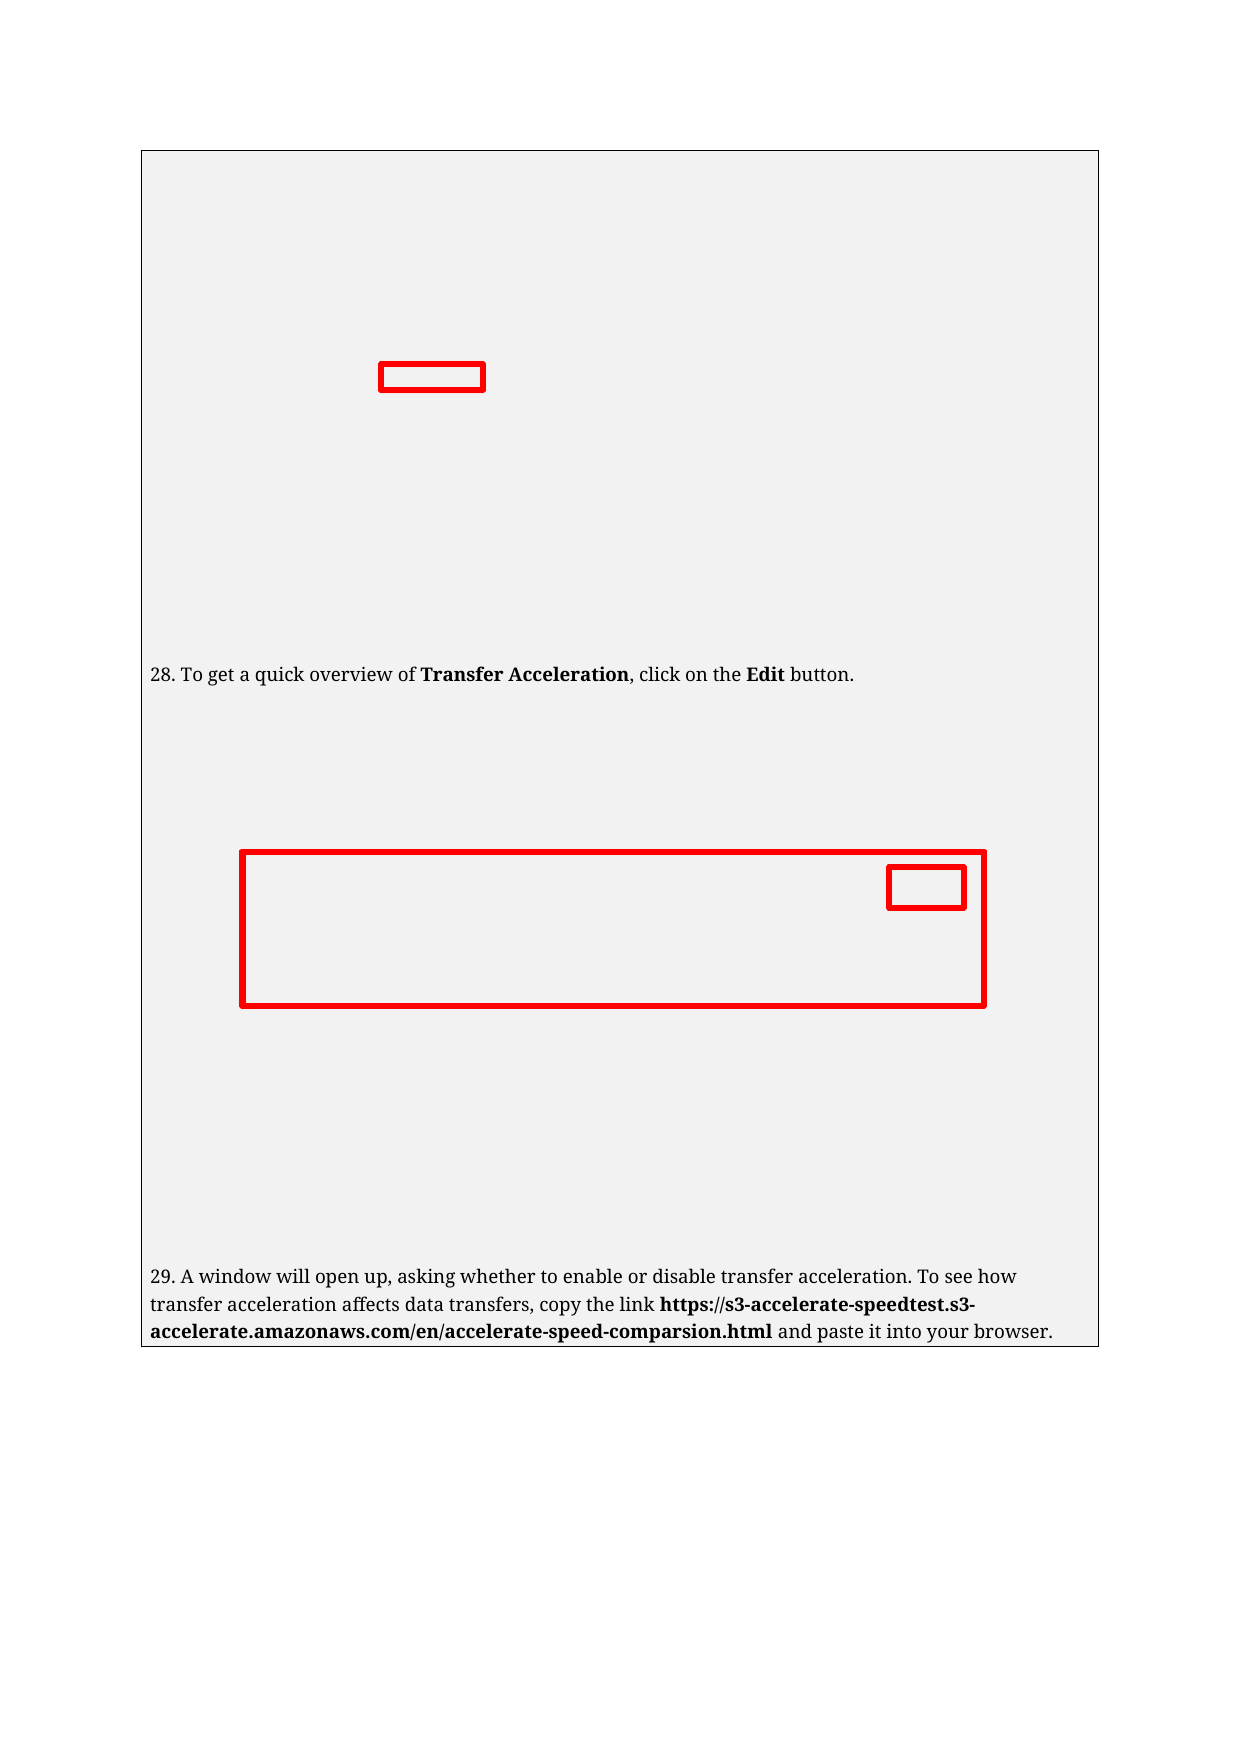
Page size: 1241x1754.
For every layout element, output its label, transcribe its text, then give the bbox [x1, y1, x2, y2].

text 28. To get a quick overview of Transfer Acceleration, click on the Edit button. [142, 658, 1098, 687]
text 29. A window will open up, asking whether to enable or disable transfer acceleration. To see how transfer acceleration affects data transfers, copy the link https://s3-accelerate-speedtest.s3-accelerate.amazonaws.com/en/accelerate-speed-comparsion.html and paste it into your browser. [142, 1261, 1098, 1346]
